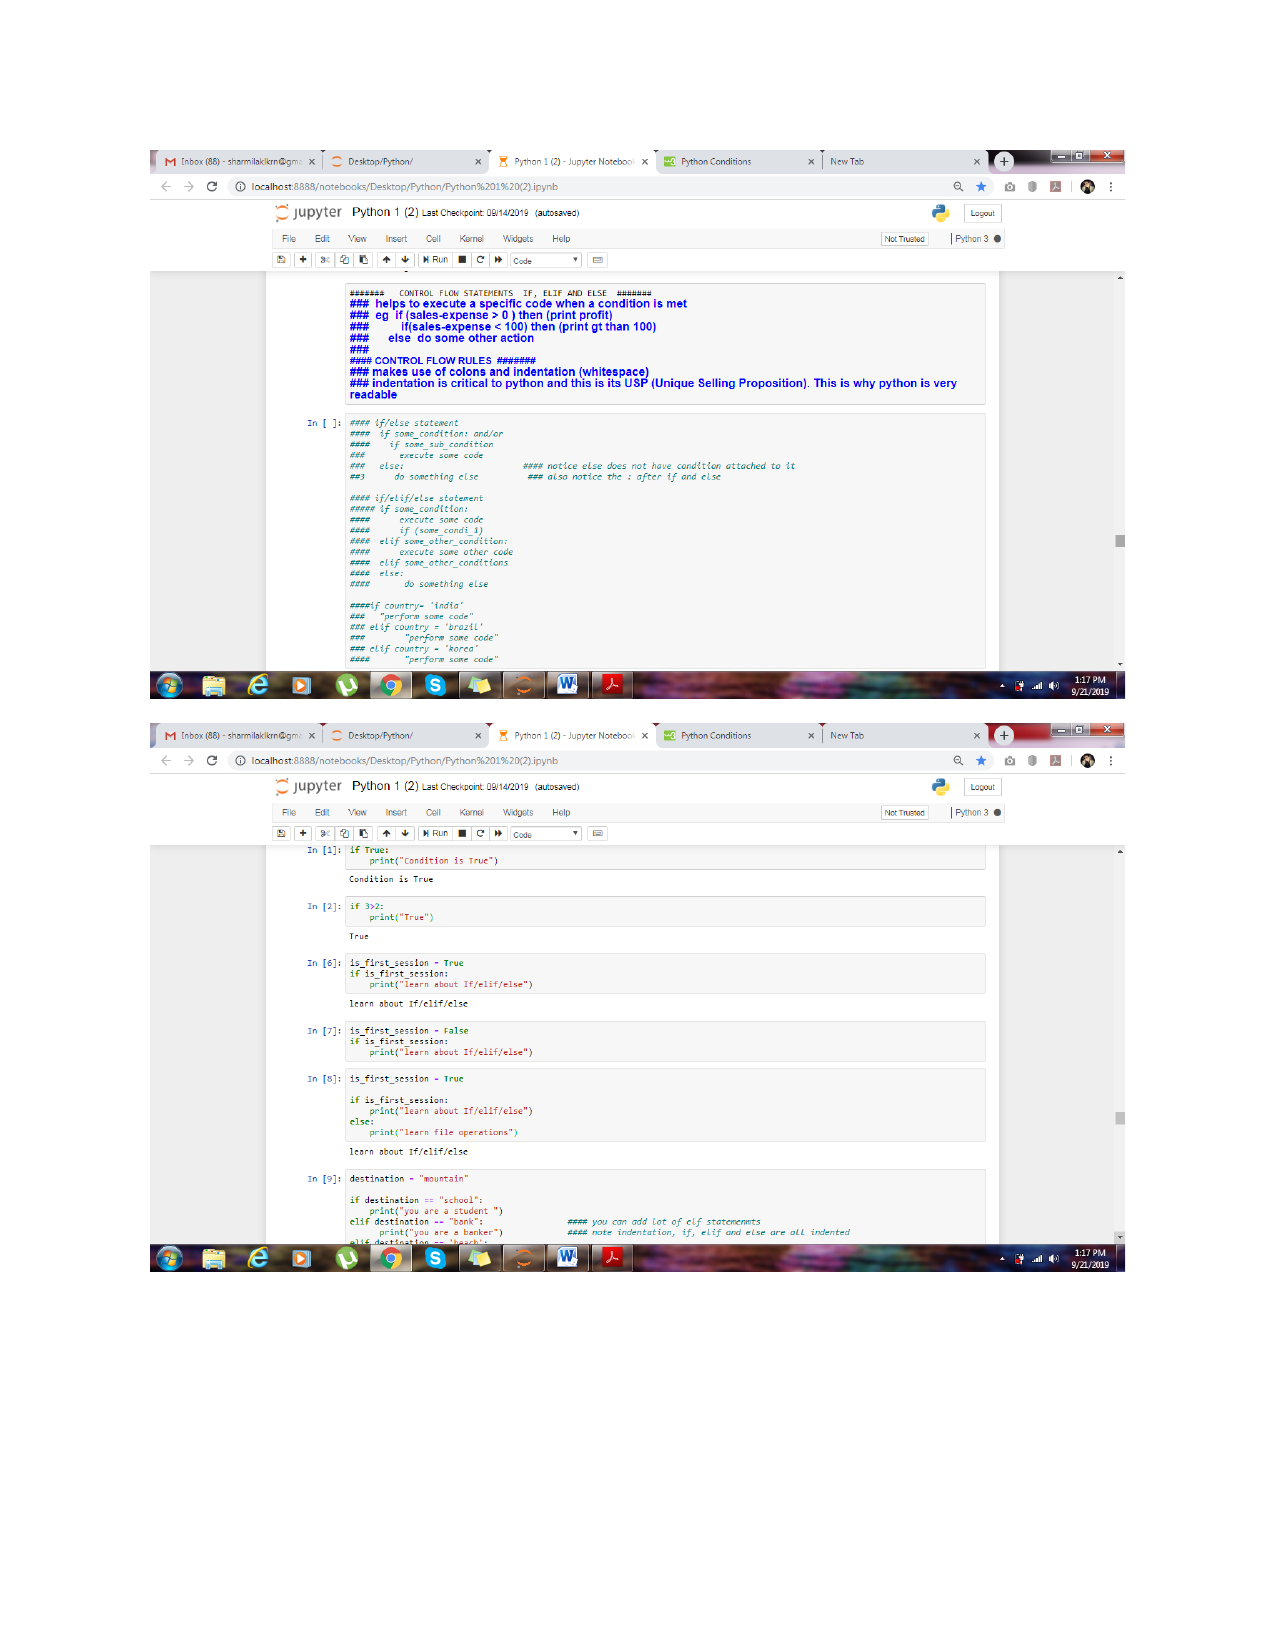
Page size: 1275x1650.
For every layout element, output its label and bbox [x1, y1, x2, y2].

picture [150, 723, 1125, 1272]
picture [150, 150, 1125, 699]
